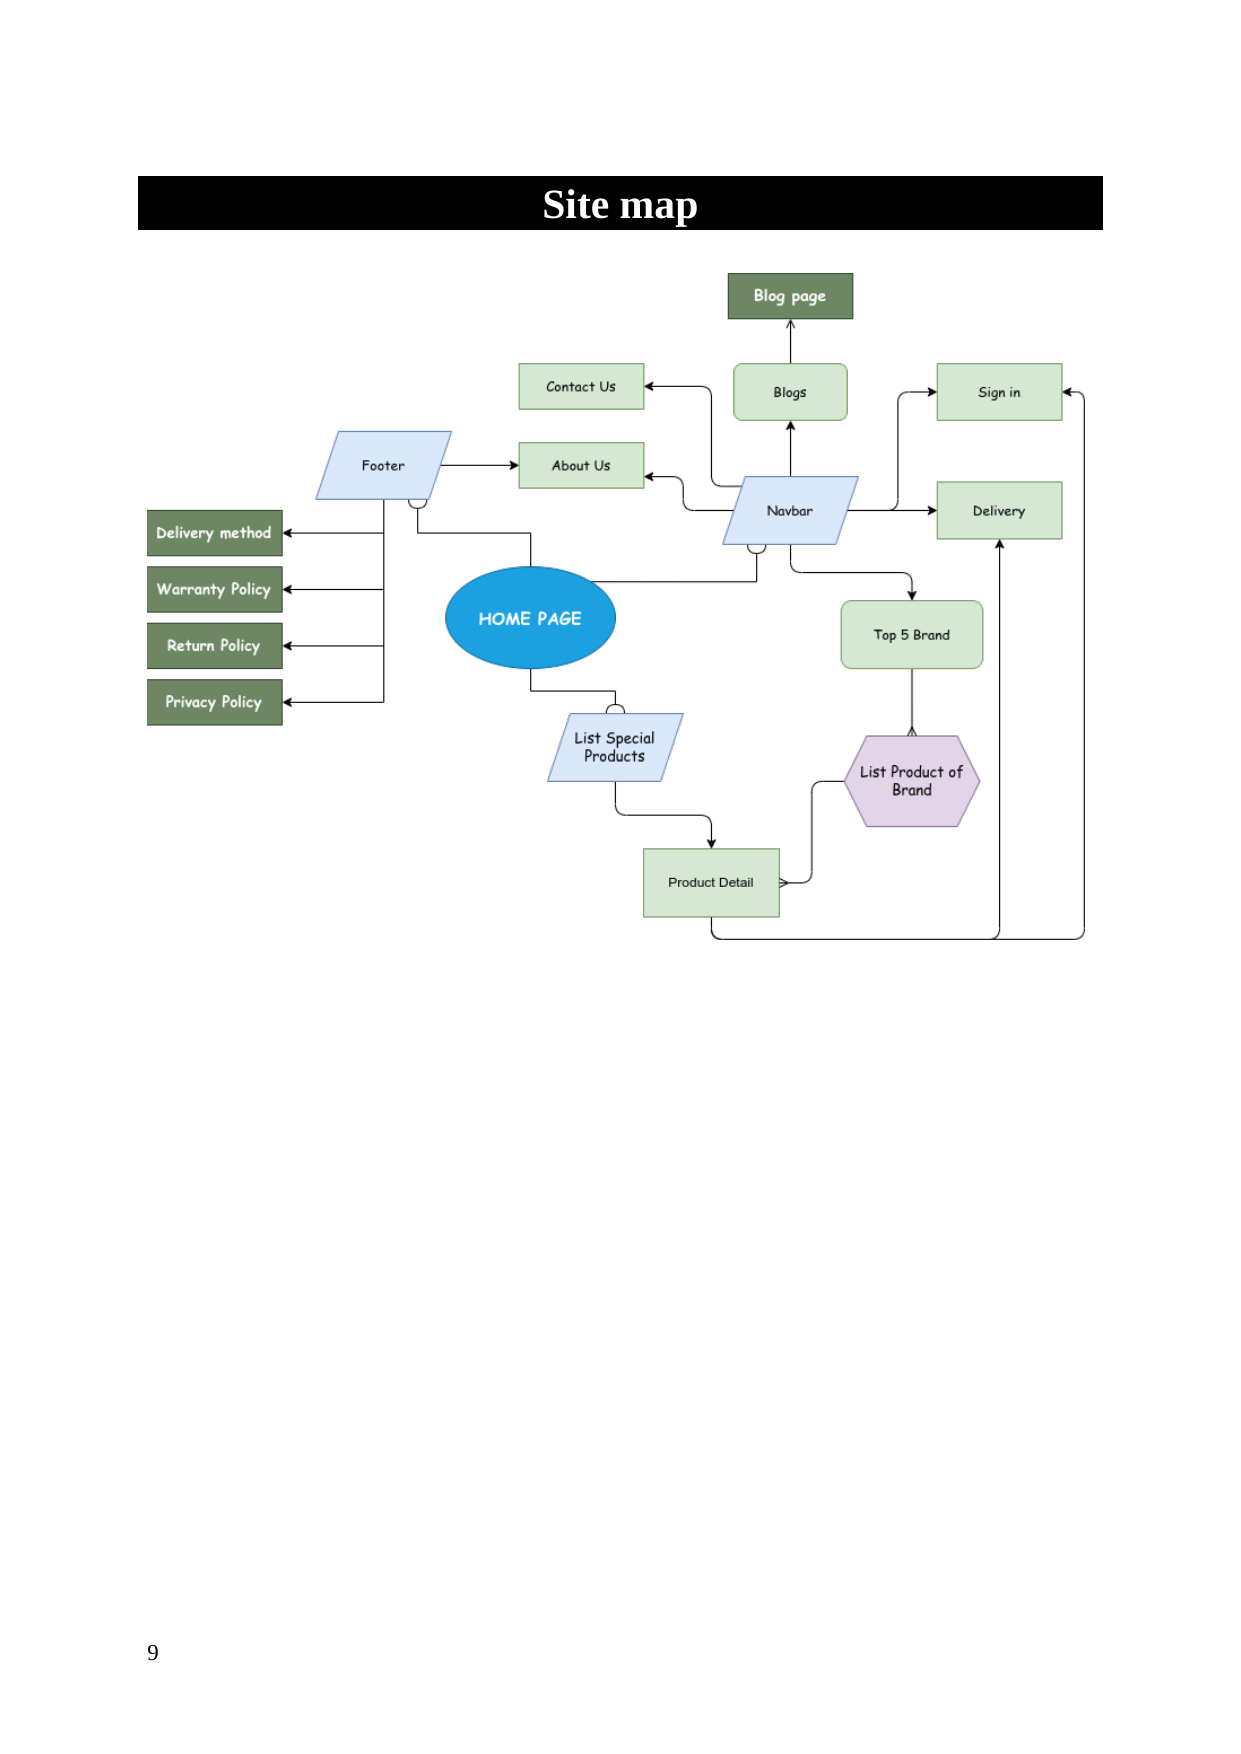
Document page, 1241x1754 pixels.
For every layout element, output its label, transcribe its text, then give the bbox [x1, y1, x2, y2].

subtitle Site map [139, 177, 1102, 229]
picture [147, 273, 1094, 949]
